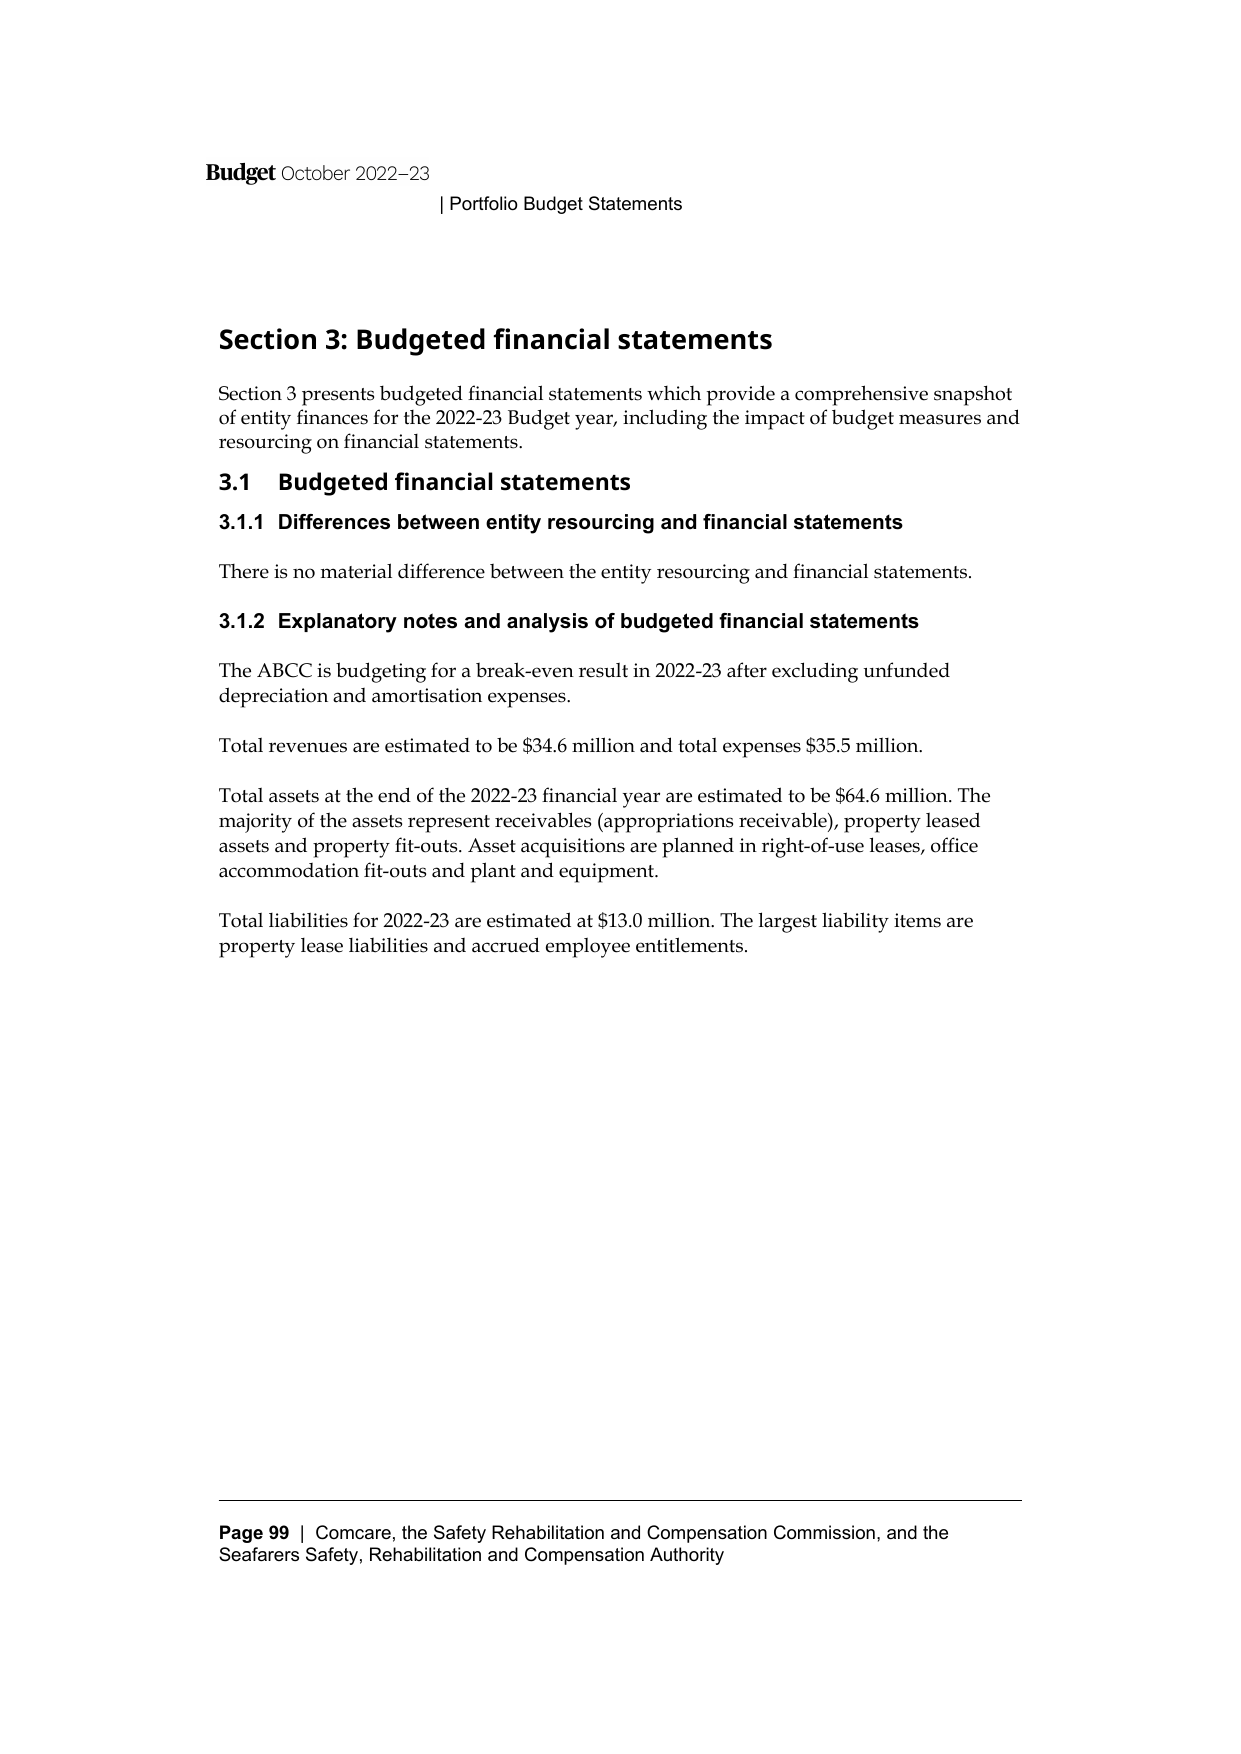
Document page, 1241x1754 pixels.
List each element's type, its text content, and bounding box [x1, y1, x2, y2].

picture [206, 157, 429, 186]
text The ABCC is budgeting for a break-even result in 2022-23 after excluding unfunded depreciation and amortisation expenses. [218, 658, 1022, 708]
text 3.1.1 Differences between entity resourcing and financial statements [218, 510, 1022, 534]
text Total liabilities for 2022-23 are estimated at $13.0 million. The largest liability items are property lease liabilities and accrued employee entitlements. [218, 908, 1022, 958]
text Total revenues are estimated to be $34.6 million and total expenses $35.5 million. [218, 733, 1022, 758]
text There is no material difference between the entity resourcing and financial statements. [218, 559, 1022, 584]
subtitle Section 3: Budgeted financial statements [218, 320, 1022, 357]
text 3.1.2 Explanatory notes and analysis of budgeted financial statements [218, 609, 1022, 633]
text Section 3 presents budgeted financial statements which provide a comprehensive snapshot of entity finances for the 2022-23 Budget year, including the impact of budget measures and resourcing on financial statements. [218, 382, 1022, 454]
text Total assets at the end of the 2022-23 financial year are estimated to be $64.6 million. The majority of the assets represent receivables (appropriations receivable), property leased assets and property fit-outs. Asset acquisitions are planned in right-of-use leases, office accommodation fit-outs and plant and equipment. [218, 783, 1022, 883]
subtitle 3.1 Budgeted financial statements [218, 466, 1022, 497]
